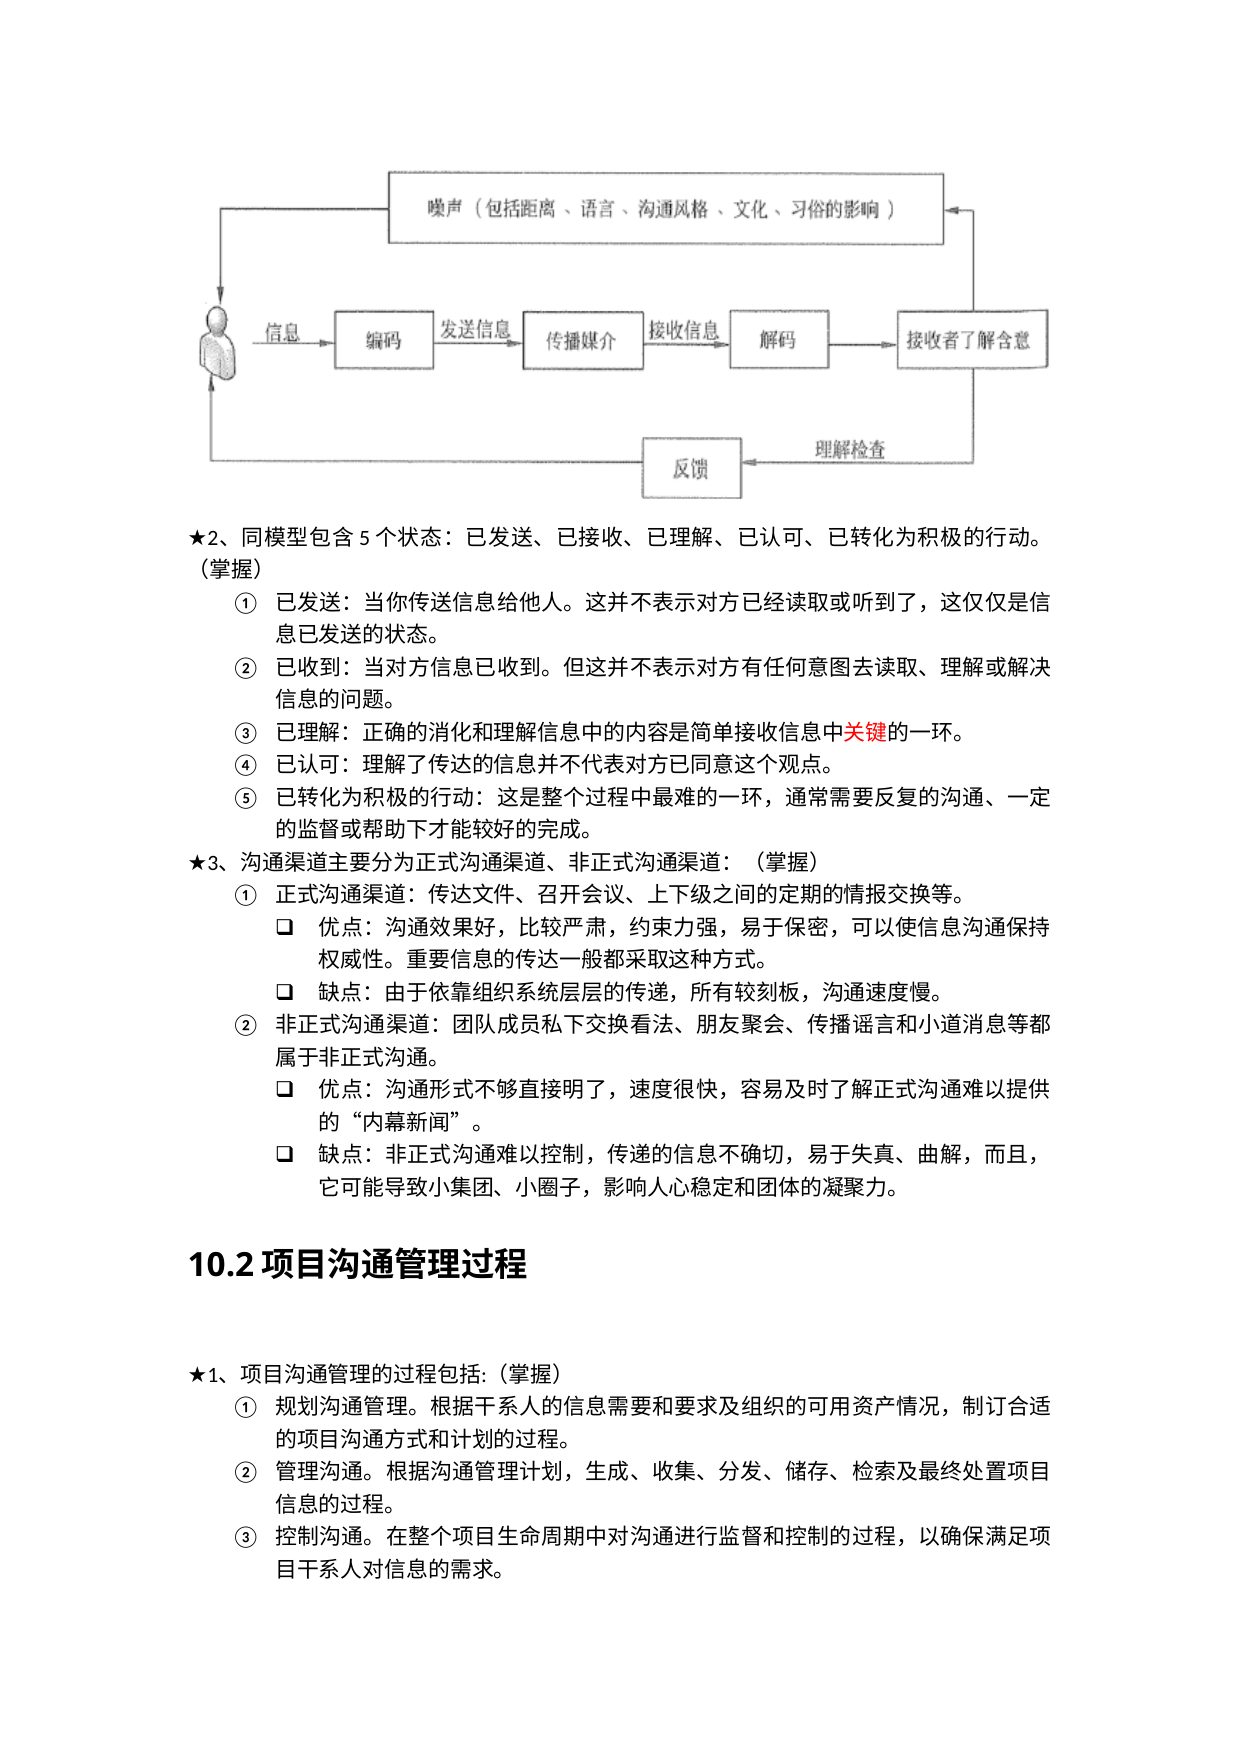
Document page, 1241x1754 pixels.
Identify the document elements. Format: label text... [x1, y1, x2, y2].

list 规划沟通管理。根据干系人的信息需要和要求及组织的可用资产情况，制订合适的项目沟通方式和计划的过程。 [231, 1389, 1053, 1454]
list 管理沟通。根据沟通管理计划，生成、收集、分发、储存、检索及最终处置项目信息的过程。 [231, 1454, 1053, 1519]
list 已理解：正确的消化和理解信息中的内容是简单接收信息中关键的一环。 [231, 714, 1053, 747]
list 非正式沟通渠道：团队成员私下交换看法、朋友聚会、传播谣言和小道消息等都属于非正式沟通。 [231, 1007, 1053, 1072]
picture [187, 162, 1053, 509]
list 缺点：由于依靠组织系统层层的传递，所有较刻板，沟通速度慢。 [275, 974, 1053, 1007]
list 缺点：非正式沟通难以控制，传递的信息不确切，易于失真、曲解，而且，它可能导致小集团、小圈子，影响人心稳定和团体的凝聚力。 [275, 1137, 1053, 1202]
text ★3、沟通渠道主要分为正式沟通渠道、非正式沟通渠道：（掌握） [187, 844, 1053, 877]
subtitle 10.2项目沟通管理过程 [187, 1229, 1053, 1294]
list 已收到：当对方信息已收到。但这并不表示对方有任何意图去读取、理解或解决信息的问题。 [231, 649, 1053, 714]
list 已发送：当你传送信息给他人。这并不表示对方已经读取或听到了，这仅仅是信息已发送的状态。 [231, 584, 1053, 649]
list 优点：沟通形式不够直接明了，速度很快，容易及时了解正式沟通难以提供的“内幕新闻”。 [275, 1072, 1053, 1137]
list 控制沟通。在整个项目生命周期中对沟通进行监督和控制的过程，以确保满足项目干系人对信息的需求。 [231, 1519, 1053, 1584]
list 正式沟通渠道：传达文件、召开会议、上下级之间的定期的情报交换等。 [231, 877, 1053, 909]
text ★2、同模型包含5个状态：已发送、已接收、已理解、已认可、已转化为积极的行动。（掌握） [187, 519, 1053, 584]
list 已认可：理解了传达的信息并不代表对方已同意这个观点。 [231, 747, 1053, 779]
text ★1、项目沟通管理的过程包括:（掌握） [187, 1356, 1053, 1389]
list 优点：沟通效果好，比较严肃，约束力强，易于保密，可以使信息沟通保持权威性。重要信息的传达一般都采取这种方式。 [275, 909, 1053, 974]
list 已转化为积极的行动：这是整个过程中最难的一环，通常需要反复的沟通、一定的监督或帮助下才能较好的完成。 [231, 779, 1053, 844]
